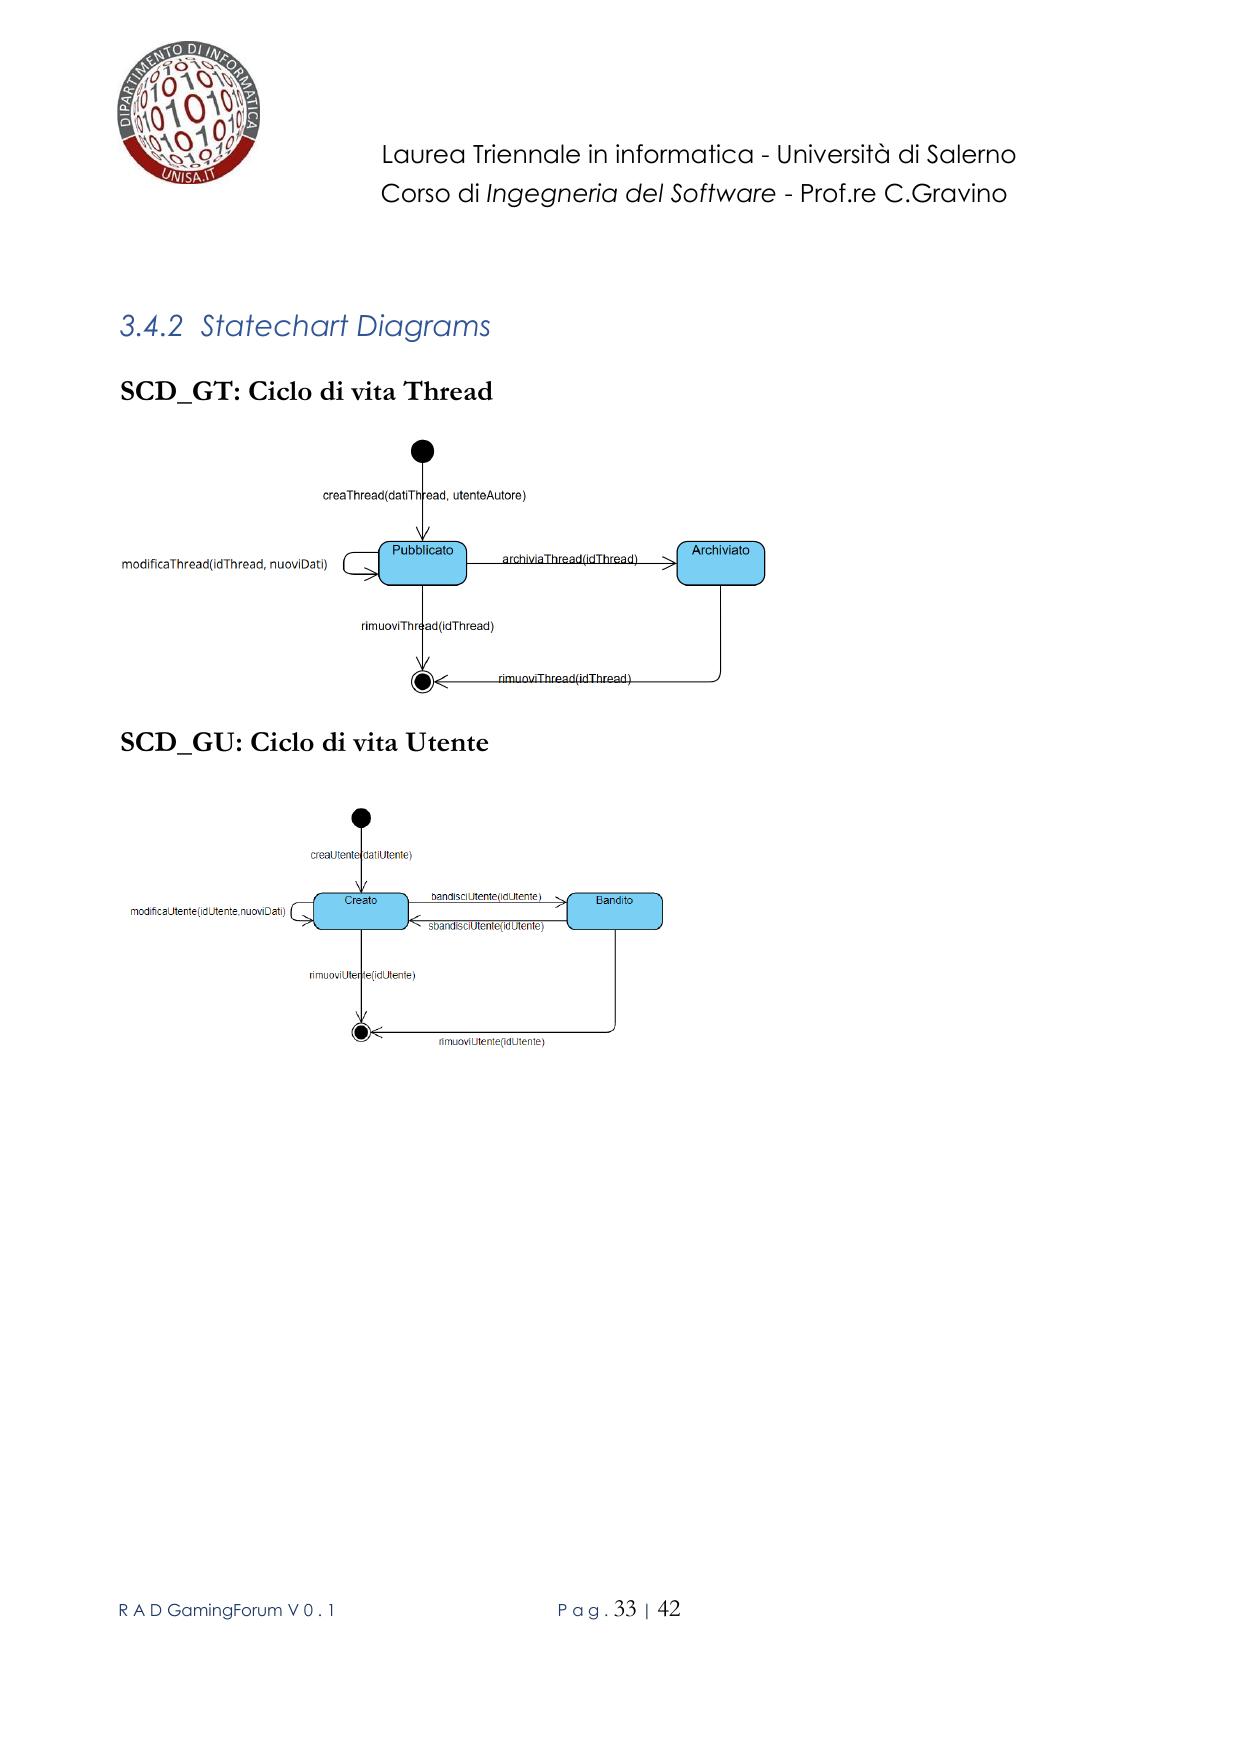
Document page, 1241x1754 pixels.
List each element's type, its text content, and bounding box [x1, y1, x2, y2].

picture [117, 41, 260, 184]
subtitle SCD_GU: Ciclo di vita Utente [120, 726, 1132, 759]
subtitle SCD_GT: Ciclo di vita Thread [120, 376, 1132, 408]
picture [118, 787, 687, 1061]
picture [118, 436, 770, 701]
subtitle 3.4.2 Statechart Diagrams [120, 304, 1132, 345]
